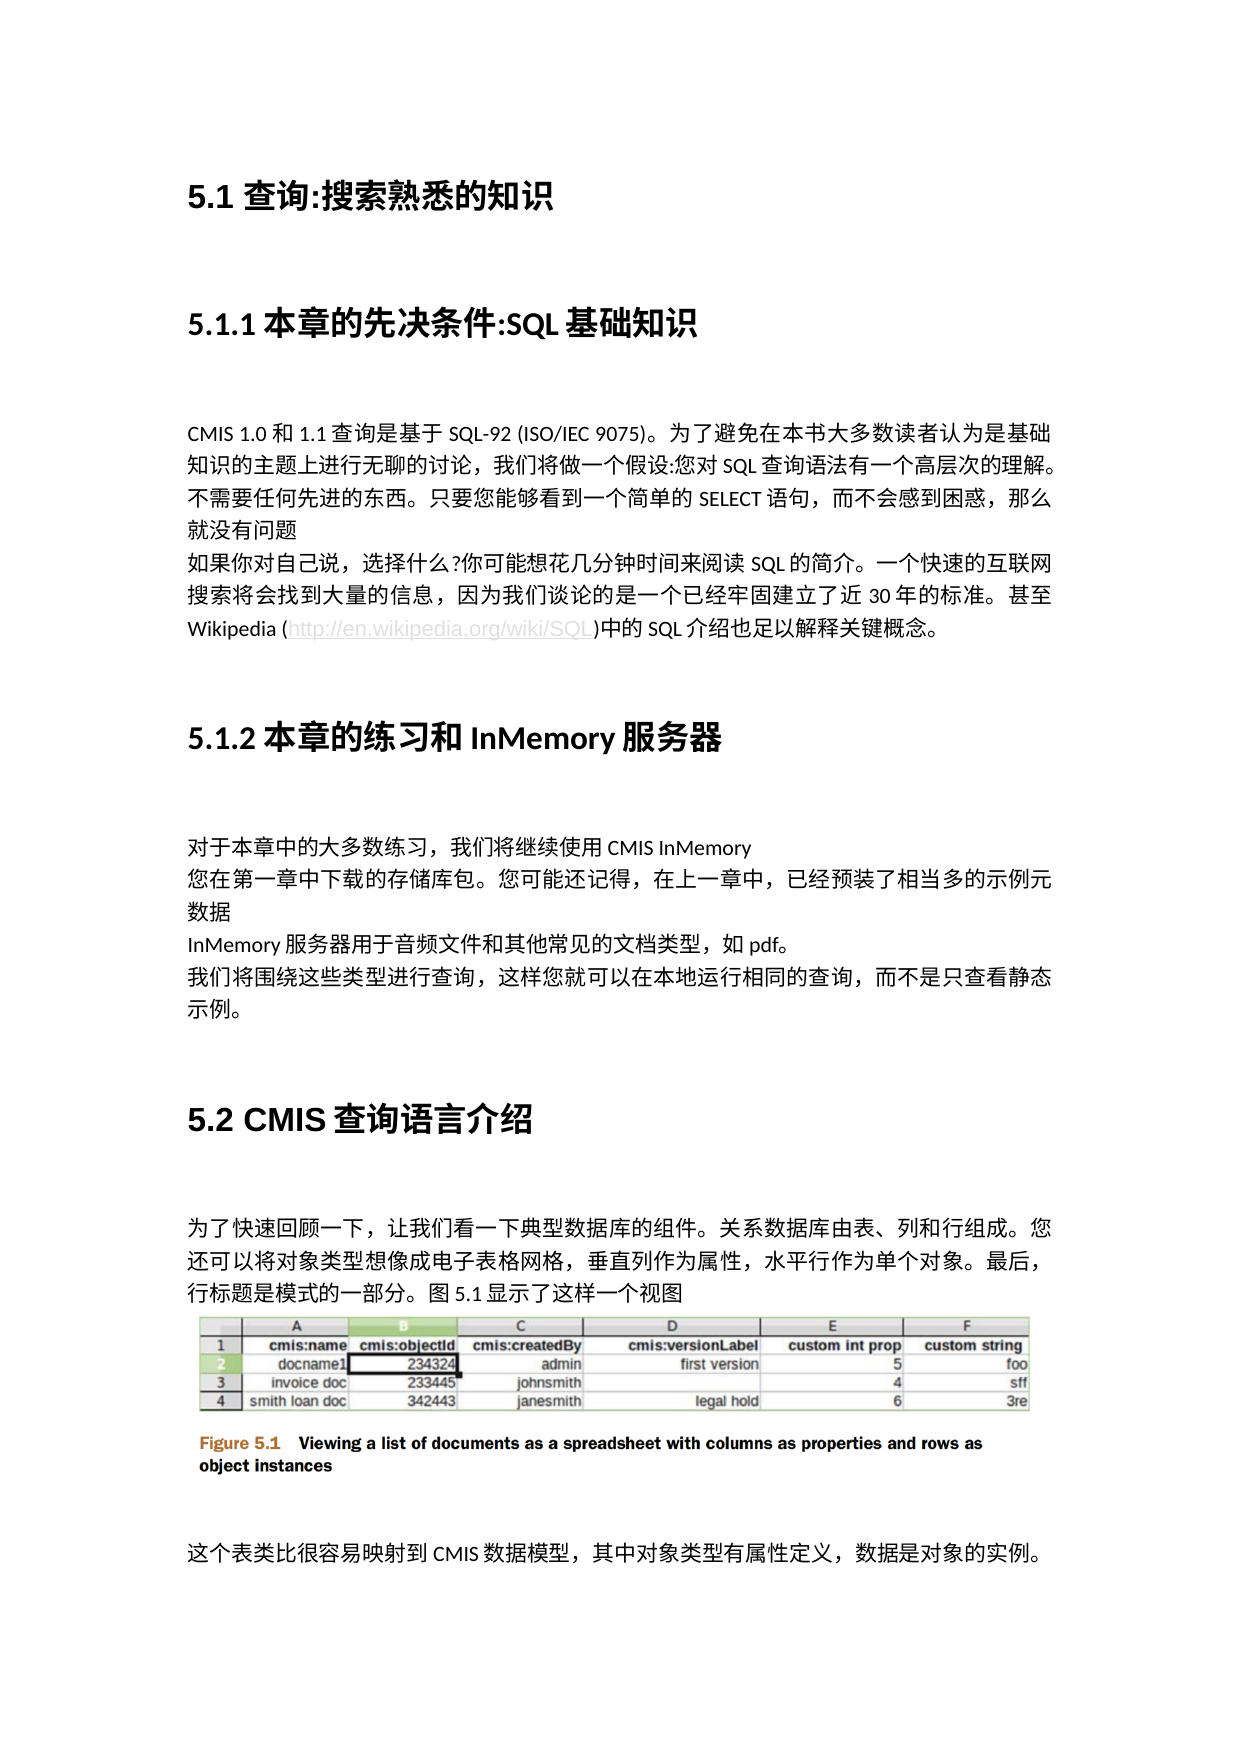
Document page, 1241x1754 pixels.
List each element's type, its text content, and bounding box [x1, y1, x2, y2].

text 如果你对自己说，选择什么?你可能想花几分钟时间来阅读SQL的简介。一个快速的互联网搜索将会找到大量的信息，因为我们谈论的是一个已经牢固建立了近30年的标准。甚至Wikipedia (http://en.wikipedia.org/wiki/SQL)中的SQL介绍也足以解释关键概念。 [187, 546, 1053, 643]
subtitle 5.1.1 本章的先决条件:SQL基础知识 [187, 289, 1053, 354]
text 您在第一章中下载的存储库包。您可能还记得，在上一章中，已经预装了相当多的示例元数据 [187, 862, 1053, 927]
text 我们将围绕这些类型进行查询，这样您就可以在本地运行相同的查询，而不是只查看静态示例。 [187, 959, 1053, 1024]
subtitle 5.1.2 本章的练习和InMemory服务器 [187, 703, 1053, 768]
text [187, 1536, 1053, 1568]
text 为了快速回顾一下，让我们看一下典型数据库的组件。关系数据库由表、列和行组成。您还可以将对象类型想像成电子表格网格，垂直列作为属性，水平行作为单个对象。最后，行标题是模式的一部分。图5.1显示了这样一个视图 [187, 1211, 1053, 1308]
picture [187, 1308, 1052, 1489]
text InMemory服务器用于音频文件和其他常见的文档类型，如pdf。 [187, 927, 1053, 959]
subtitle 5.2 CMIS查询语言介绍 [187, 1084, 1053, 1149]
text CMIS 1.0和1.1查询是基于SQL-92 (ISO/IEC 9075)。为了避免在本书大多数读者认为是基础知识的主题上进行无聊的讨论，我们将做一个假设:您对SQL查询语法有一个高层次的理解。 [187, 416, 1053, 481]
text 对于本章中的大多数练习，我们将继续使用CMIS InMemory [187, 829, 1053, 862]
subtitle 5.1 查询:搜索熟悉的知识 [187, 162, 1053, 227]
text 不需要任何先进的东西。只要您能够看到一个简单的SELECT语句，而不会感到困惑，那么就没有问题 [187, 481, 1053, 546]
